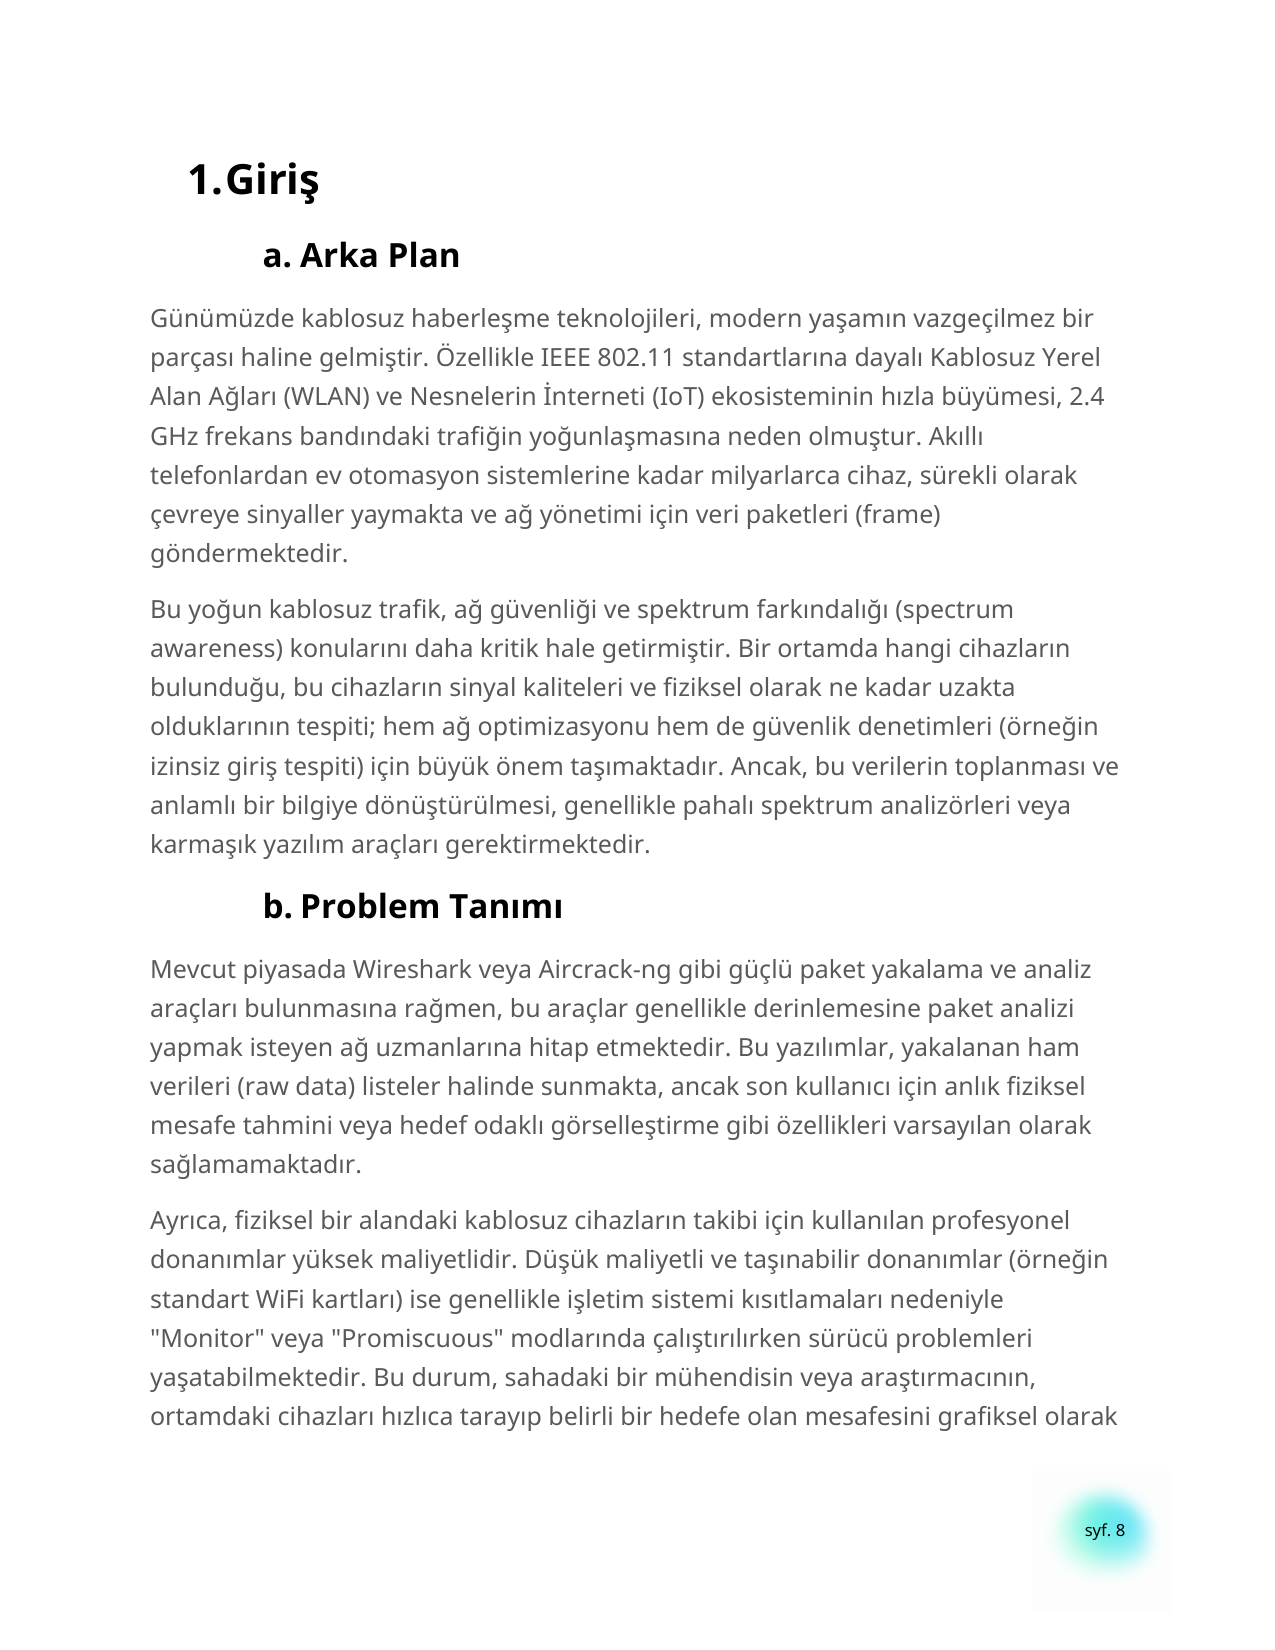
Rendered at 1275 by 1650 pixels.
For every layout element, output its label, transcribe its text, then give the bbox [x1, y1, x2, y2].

subtitle Problem Tanımı [262, 882, 1125, 928]
text Günümüzde kablosuz haberleşme teknolojileri, modern yaşamın vazgeçilmez bir parçası haline gelmiştir. Özellikle IEEE 802.11 standartlarına dayalı Kablosuz Yerel Alan Ağları (WLAN) ve Nesnelerin İnterneti (IoT) ekosisteminin hızla büyümesi, 2.4 GHz frekans bandındaki trafiğin yoğunlaşmasına neden olmuştur. Akıllı telefonlardan ev otomasyon sistemlerine kadar milyarlarca cihaz, sürekli olarak çevreye sinyaller yaymakta ve ağ yönetimi için veri paketleri (frame) göndermektedir. [150, 301, 1125, 570]
text Mevcut piyasada Wireshark veya Aircrack-ng gibi güçlü paket yakalama ve analiz araçları bulunmasına rağmen, bu araçlar genellikle derinlemesine paket analizi yapmak isteyen ağ uzmanlarına hitap etmektedir. Bu yazılımlar, yakalanan ham verileri (raw data) listeler halinde sunmakta, ancak son kullanıcı için anlık fiziksel mesafe tahmini veya hedef odaklı görselleştirme gibi özellikleri varsayılan olarak sağlamamaktadır. [150, 951, 1125, 1181]
subtitle Arka Plan [262, 232, 1125, 277]
text Bu yoğun kablosuz trafik, ağ güvenliği ve spektrum farkındalığı (spectrum awareness) konularını daha kritik hale getirmiştir. Bir ortamda hangi cihazların bulunduğu, bu cihazların sinyal kaliteleri ve fiziksel olarak ne kadar uzakta olduklarının tespiti; hem ağ optimizasyonu hem de güvenlik denetimleri (örneğin izinsiz giriş tespiti) için büyük önem taşımaktadır. Ancak, bu verilerin toplanması ve anlamlı bir bilgiye dönüştürülmesi, genellikle pahalı spektrum analizörleri veya karmaşık yazılım araçları gerektirmektedir. [150, 592, 1125, 861]
picture [1032, 1471, 1172, 1612]
subtitle Giriş [187, 150, 1125, 207]
